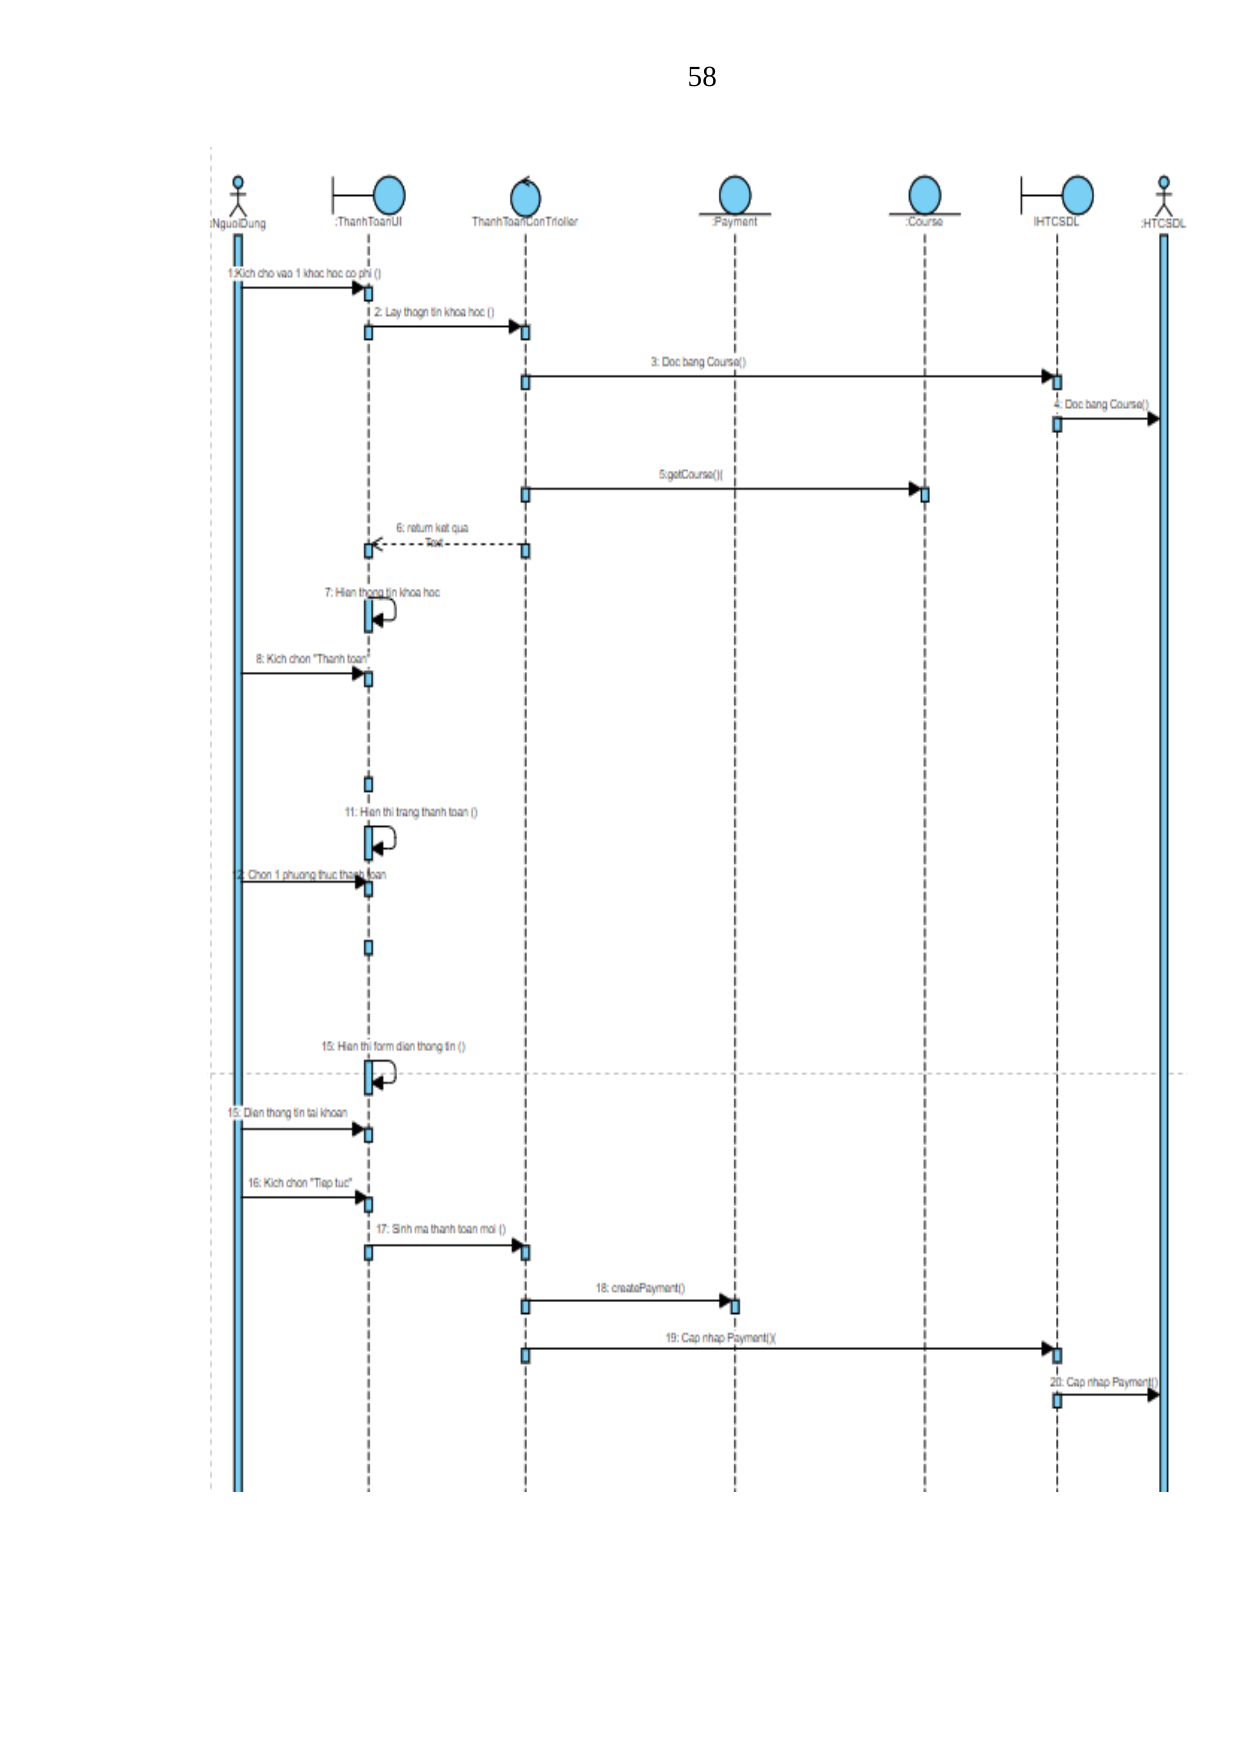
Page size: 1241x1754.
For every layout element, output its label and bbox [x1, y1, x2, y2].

picture [206, 147, 1188, 1492]
